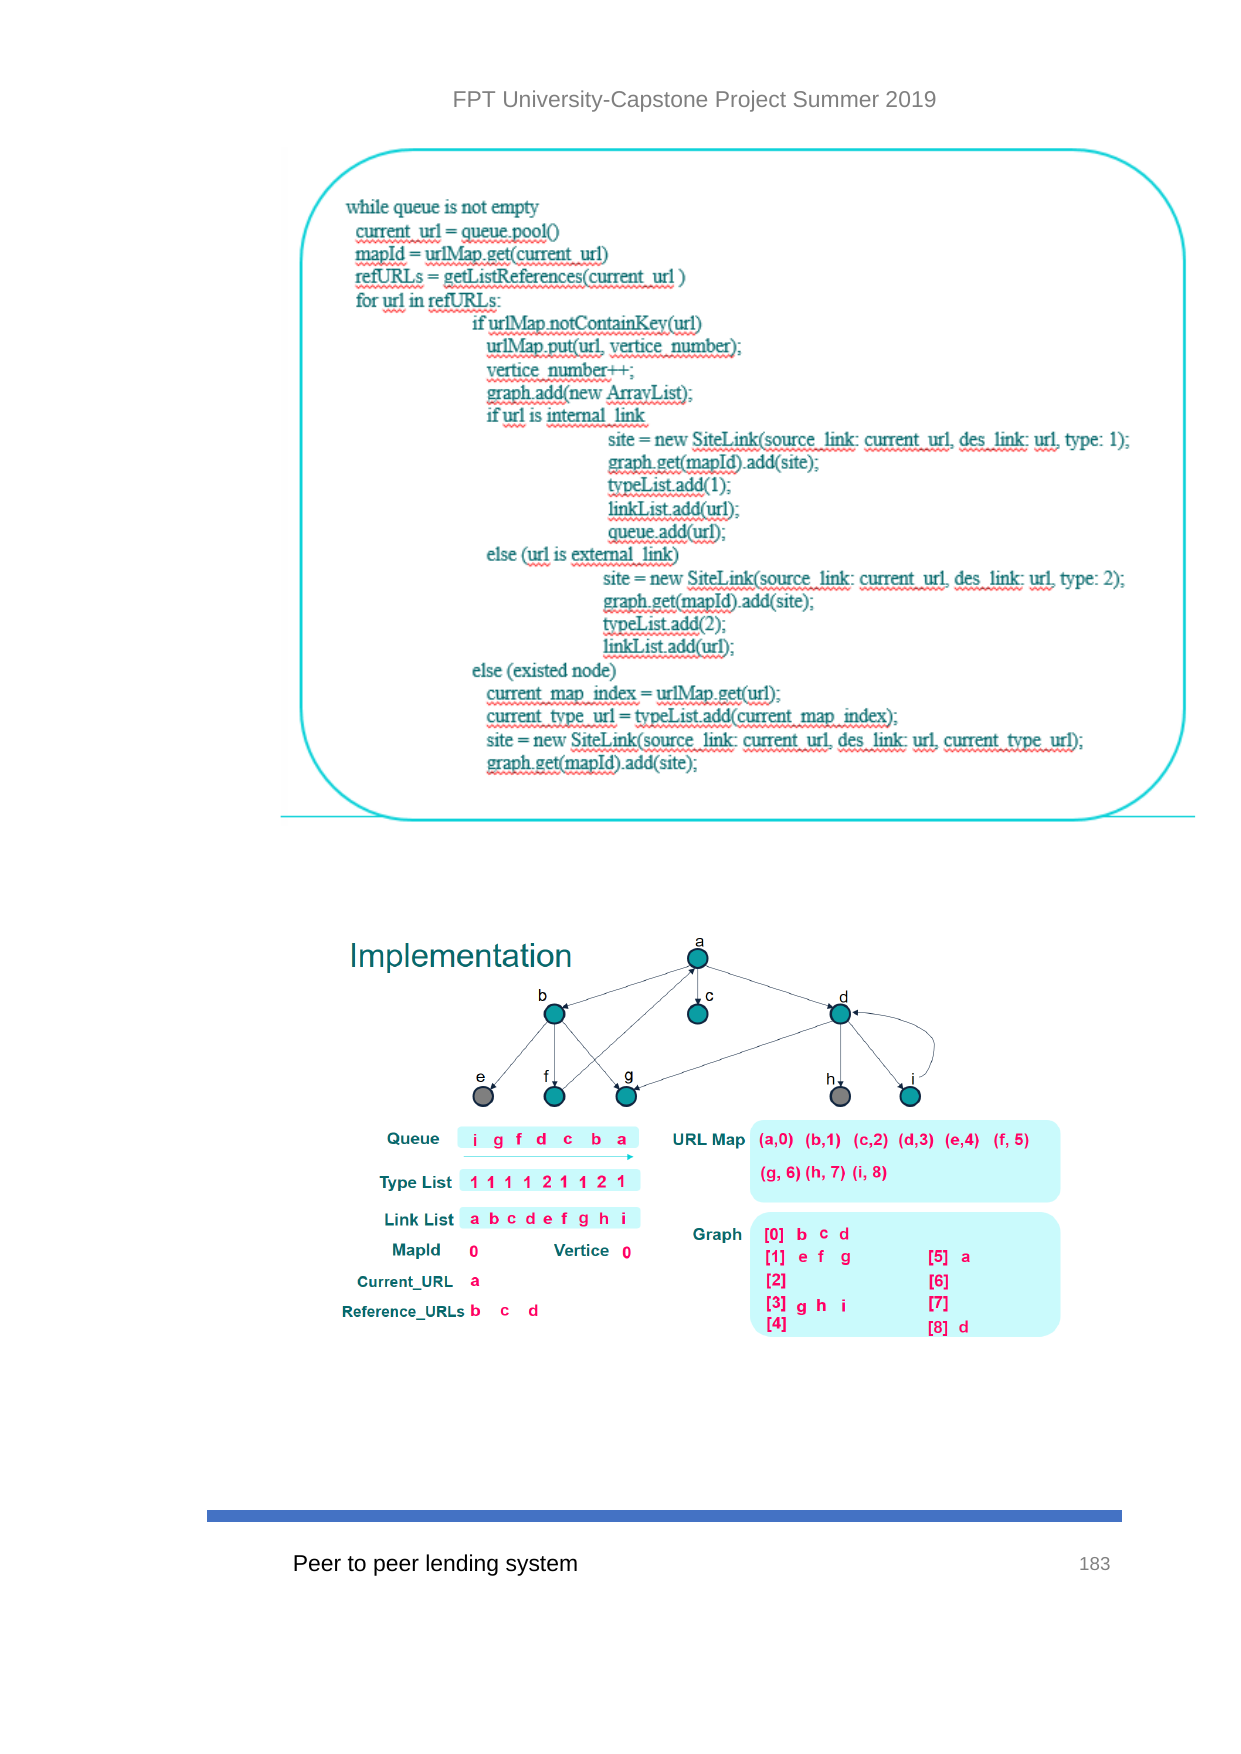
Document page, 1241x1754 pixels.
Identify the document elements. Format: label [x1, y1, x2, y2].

picture [338, 935, 1065, 1343]
picture [280, 147, 1196, 826]
